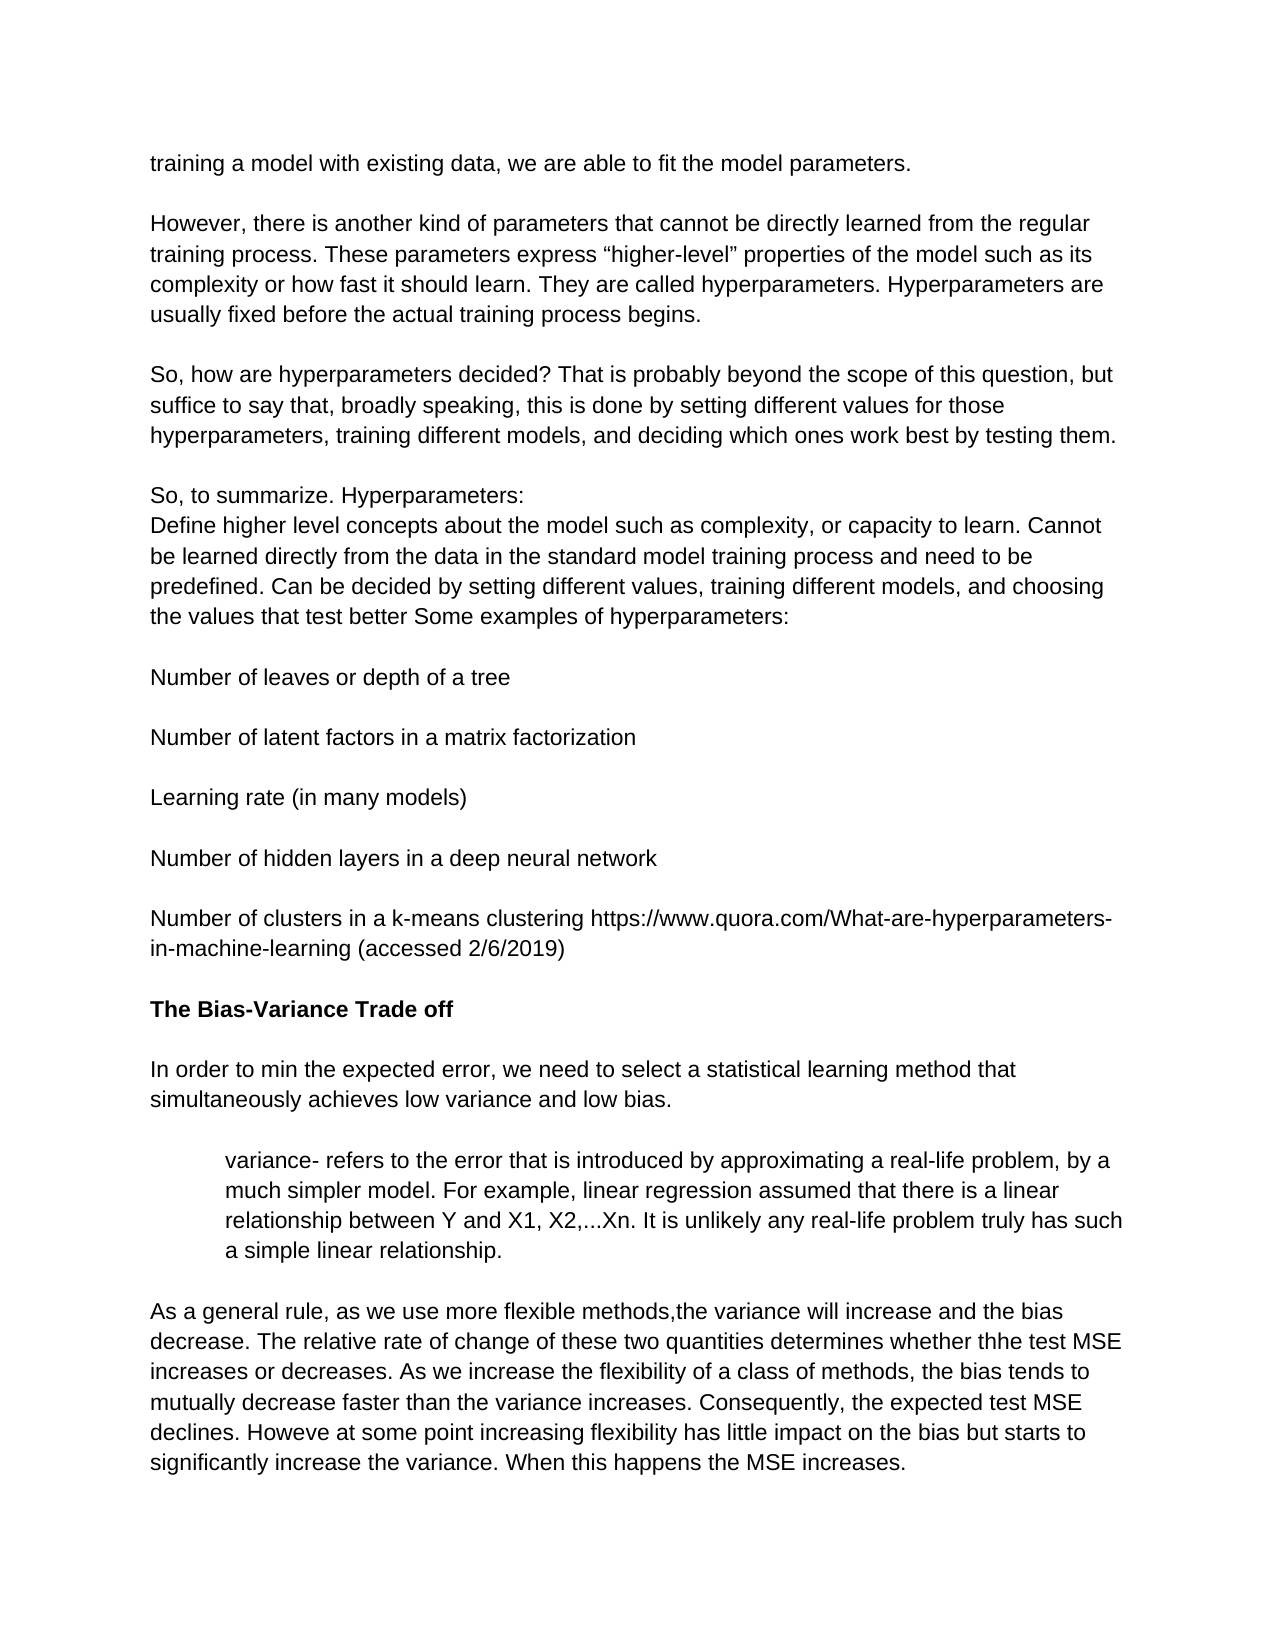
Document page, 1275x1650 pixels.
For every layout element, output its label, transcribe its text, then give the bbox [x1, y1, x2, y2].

text Learning rate (in many models) [150, 784, 1125, 841]
text variance- refers to the error that is introduced by approximating a real-life problem, by a much simpler model. For example, linear regression assumed that there is a linear relationship between Y and X1, X2,...Xn. It is unlikely any real-life problem truly has such a simple linear relationship. [225, 1147, 1125, 1294]
text Number of latent factors in a matrix factorization [150, 724, 1125, 781]
text Number of hidden layers in a deep neural network [150, 845, 1125, 901]
text However, there is another kind of parameters that cannot be directly learned from the regular training process. These parameters express “higher-level” properties of the model such as its complexity or how fast it should learn. They are called hyperparameters. Hyperparameters are usually fixed before the actual training process begins. [150, 210, 1125, 358]
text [150, 150, 1125, 207]
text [150, 1298, 1125, 1475]
text Number of leaves or depth of a tree [150, 663, 1125, 720]
text So, how are hyperparameters decided? That is probably beyond the scope of this question, but suffice to say that, broadly speaking, this is done by setting different values for those hyperparameters, training different models, and deciding which ones work best by testing them. [150, 361, 1125, 478]
text Number of clusters in a k-means clustering https://www.quora.com/What-are-hyperparameters-in-machine-learning (accessed 2/6/2019) [150, 905, 1125, 992]
text The Bias-Variance Trade off In order to min the expected error, we need to select a statistical learning method that simultaneously achieves low variance and low bias. [150, 996, 1125, 1143]
text So, to summarize. Hyperparameters: Define higher level concepts about the model such as complexity, or capacity to learn. Cannot be learned directly from the data in the standard model training process and need to be predefined. Can be decided by setting different values, training different models, and choosing the values that test better Some examples of hyperparameters: [150, 482, 1125, 660]
